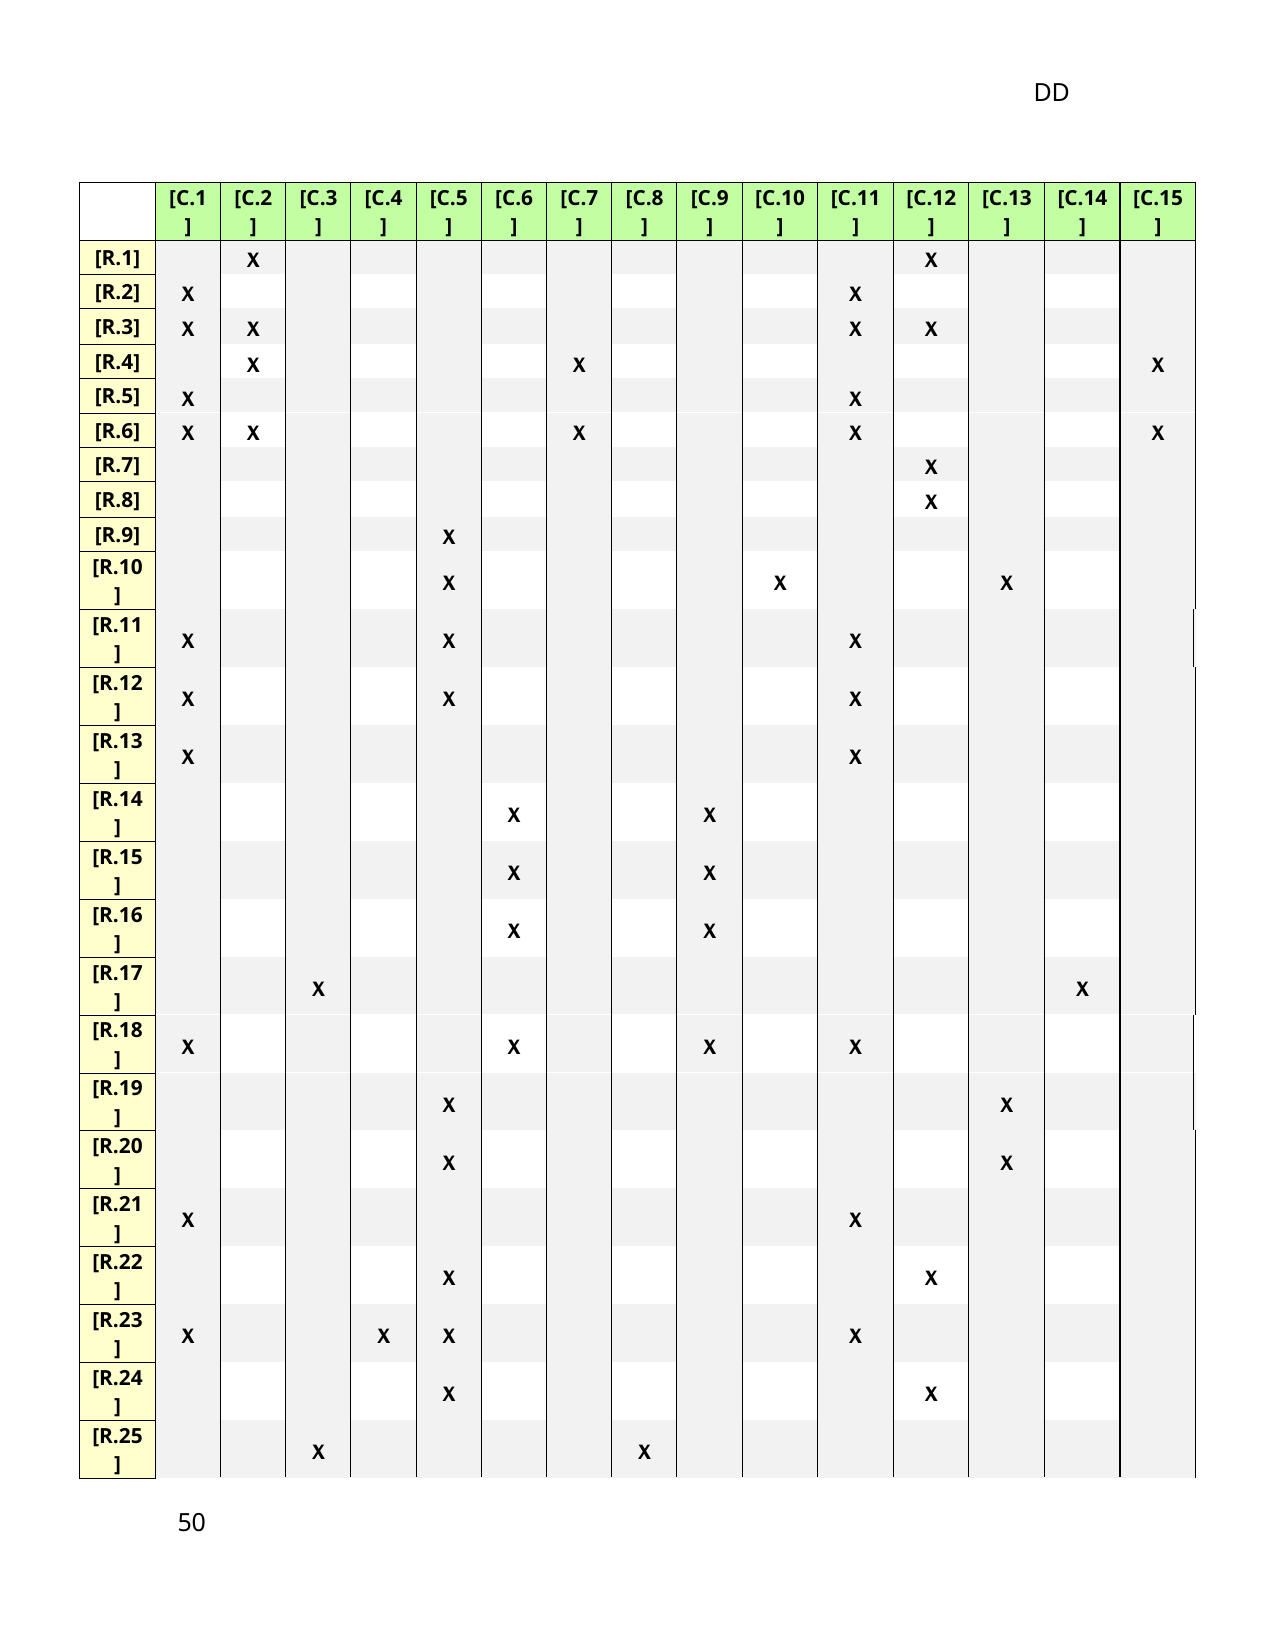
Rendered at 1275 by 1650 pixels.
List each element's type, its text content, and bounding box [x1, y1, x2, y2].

table_cell [221, 725, 285, 783]
table_cell x [894, 1362, 968, 1420]
table_cell [743, 1362, 817, 1420]
table_header [C.14] [1045, 183, 1119, 240]
table_cell [818, 344, 893, 378]
table_cell [547, 447, 611, 481]
table_cell [677, 378, 742, 412]
table_cell [1121, 308, 1195, 344]
table_cell x [156, 1304, 220, 1362]
table_cell [482, 274, 546, 308]
table_cell [351, 481, 416, 517]
table_cell [482, 344, 546, 378]
table_cell [R.21] [80, 1189, 155, 1246]
table_cell [969, 413, 1044, 447]
table_cell [677, 1130, 742, 1188]
table_cell [742, 1420, 818, 1478]
table_cell [969, 609, 1044, 667]
table_cell x [1121, 344, 1195, 378]
table_cell [351, 1015, 416, 1072]
table_cell [743, 517, 817, 551]
table_cell [612, 1130, 676, 1188]
table_cell [482, 447, 546, 481]
table_cell [612, 725, 676, 783]
table_cell [1121, 725, 1195, 783]
table_cell x [818, 1304, 893, 1362]
table_header [C.12] [894, 183, 968, 240]
table_cell [894, 1188, 968, 1246]
table_cell [221, 551, 285, 609]
table_cell [969, 725, 1044, 783]
table_cell [818, 1420, 893, 1478]
table_cell [677, 481, 742, 517]
table_cell [286, 1304, 350, 1362]
table_cell [156, 1130, 220, 1188]
table_cell [969, 1304, 1044, 1362]
table_cell [612, 344, 676, 378]
table_cell [482, 551, 546, 609]
table_cell [417, 447, 481, 481]
table_cell [351, 841, 416, 899]
table_cell [1045, 841, 1119, 899]
table_cell [612, 447, 676, 481]
table_cell [612, 841, 676, 899]
table_cell [969, 841, 1044, 899]
table_cell [156, 241, 220, 274]
table_cell [612, 899, 676, 957]
table_cell [818, 1246, 893, 1304]
table_cell [R.24] [80, 1363, 155, 1420]
table_cell x [221, 413, 285, 447]
table_cell [1045, 1130, 1119, 1188]
table_cell [1045, 667, 1119, 725]
table_cell [R.4] [80, 345, 155, 378]
table_cell [1121, 609, 1193, 667]
table_cell [R.12] [80, 668, 155, 725]
table_cell [1121, 1130, 1195, 1188]
table_cell [286, 1362, 350, 1420]
table_cell x [417, 551, 481, 609]
table_cell [482, 1362, 546, 1420]
table_cell [351, 957, 416, 1014]
table_header [C.5] [417, 183, 481, 240]
table_cell [893, 1420, 969, 1478]
table_cell [351, 344, 416, 378]
table_cell [156, 447, 220, 481]
table_cell [547, 1073, 611, 1130]
table_cell [351, 308, 416, 344]
table_cell [818, 517, 893, 551]
table_cell [969, 481, 1044, 517]
table_cell [818, 841, 893, 899]
table_cell [894, 725, 968, 783]
table_cell x [894, 481, 968, 517]
table_cell [677, 447, 742, 481]
table_cell [612, 1015, 676, 1072]
table_cell [221, 899, 285, 957]
table_cell [743, 308, 817, 344]
table_cell [351, 1246, 416, 1304]
table_cell [969, 517, 1044, 551]
table_cell [969, 957, 1044, 1014]
table_cell [286, 378, 350, 412]
table_cell [743, 957, 817, 1014]
table_cell [894, 551, 968, 609]
table_cell [547, 841, 611, 899]
table_cell [818, 1073, 893, 1130]
table_cell x [156, 725, 220, 783]
table_cell [612, 783, 676, 841]
table_cell [612, 517, 676, 551]
table_cell [417, 957, 481, 1014]
table_cell [1121, 1362, 1195, 1420]
table_cell [417, 413, 481, 447]
table_cell [286, 609, 350, 667]
table_cell [286, 1246, 350, 1304]
table_cell [482, 1188, 546, 1246]
table_cell x [417, 1246, 481, 1304]
table_cell [351, 1362, 416, 1420]
table_cell [969, 344, 1044, 378]
table_cell [743, 413, 817, 447]
table_cell [894, 1073, 968, 1130]
table_cell [1045, 609, 1119, 667]
table_cell x [351, 1304, 416, 1362]
table_cell [1045, 241, 1119, 274]
table_cell [547, 1015, 611, 1072]
table_cell [1045, 378, 1119, 412]
table_cell [743, 841, 817, 899]
table_cell [743, 344, 817, 378]
table_cell [R.14] [80, 784, 155, 841]
table_cell [482, 308, 546, 344]
table_cell [R.19] [80, 1074, 155, 1130]
table_cell [482, 609, 546, 667]
table_cell [1045, 899, 1119, 957]
table_cell x [156, 1188, 220, 1246]
table_cell [351, 899, 416, 957]
table_cell [R.2] [80, 275, 155, 308]
table_cell x [156, 1015, 220, 1072]
table_cell [1121, 1304, 1195, 1362]
table_cell [221, 378, 285, 412]
table_cell [818, 957, 893, 1014]
table_cell [743, 1015, 817, 1072]
table_cell [612, 1304, 676, 1362]
table_header [C.4] [351, 183, 416, 240]
table_cell x [482, 841, 546, 899]
table_cell [351, 274, 416, 308]
table_cell [894, 841, 968, 899]
table_cell [894, 378, 968, 412]
table_cell [547, 1130, 611, 1188]
table_cell x [612, 1420, 677, 1478]
table_cell x [417, 1073, 481, 1130]
table_cell x [818, 1015, 893, 1072]
table_header [C.3] [286, 183, 350, 240]
table_cell [R.23] [80, 1305, 155, 1362]
table_header [C.8] [612, 183, 676, 240]
table_cell [547, 1246, 611, 1304]
table_cell [351, 1188, 416, 1246]
table_cell x [417, 667, 481, 725]
table_cell [677, 551, 742, 609]
table_cell x [677, 841, 742, 899]
table_cell [677, 241, 742, 274]
table_cell [351, 667, 416, 725]
table_cell [221, 1130, 285, 1188]
table_cell [1120, 1420, 1195, 1478]
table_cell [612, 378, 676, 412]
table_cell [612, 274, 676, 308]
table_cell [351, 378, 416, 412]
table_cell [612, 667, 676, 725]
table_cell [R.7] [80, 448, 155, 481]
table_cell [743, 447, 817, 481]
table_cell [351, 413, 416, 447]
table_cell [351, 551, 416, 609]
table_cell x [221, 241, 285, 274]
table_cell [221, 481, 285, 517]
table_cell [417, 378, 481, 412]
table_cell [1121, 1188, 1195, 1246]
table_cell [221, 274, 285, 308]
table_cell [482, 725, 546, 783]
table_cell [894, 609, 968, 667]
table_cell [221, 667, 285, 725]
table_cell x [156, 274, 220, 308]
table_cell [1121, 517, 1195, 551]
table_cell [R.10] [80, 552, 155, 609]
table_cell [818, 447, 893, 481]
table_cell [221, 1015, 285, 1072]
table_cell [417, 481, 481, 517]
table_cell [221, 517, 285, 551]
table_cell [351, 1420, 416, 1478]
table_cell [677, 957, 742, 1014]
table_cell [R.13] [80, 726, 155, 783]
table_cell [547, 783, 611, 841]
table_cell [1045, 413, 1119, 447]
table_cell [1121, 241, 1195, 274]
table_cell [482, 413, 546, 447]
table_cell [351, 1073, 416, 1130]
table_cell [1121, 274, 1195, 308]
table_cell [969, 1015, 1044, 1072]
table_cell [1121, 783, 1195, 841]
table_header [C.11] [818, 183, 893, 240]
table_header [C.7] [547, 183, 611, 240]
table_cell [286, 1073, 350, 1130]
table_cell [743, 1073, 817, 1130]
table_cell [969, 1420, 1044, 1478]
table_cell [1121, 1073, 1193, 1130]
table_cell x [677, 899, 742, 957]
table_cell [894, 783, 968, 841]
table_cell [1121, 899, 1195, 957]
table_cell [612, 1073, 676, 1130]
table_cell [612, 1188, 676, 1246]
table_cell [1045, 725, 1119, 783]
table_cell [743, 1304, 817, 1362]
table_cell [894, 1015, 968, 1072]
table_cell [351, 725, 416, 783]
table_cell [1045, 1015, 1119, 1072]
table_cell x [221, 308, 285, 344]
table_cell [969, 447, 1044, 481]
table_cell [1045, 783, 1119, 841]
table_cell [547, 481, 611, 517]
table_cell [677, 1362, 742, 1420]
table_cell [286, 344, 350, 378]
table_header [C.15] [1121, 183, 1195, 240]
table_cell [743, 609, 817, 667]
table_header [C.13] [969, 183, 1044, 240]
table_cell [R.22] [80, 1247, 155, 1304]
table_cell x [156, 667, 220, 725]
table_cell [417, 241, 481, 274]
table_cell [547, 1362, 611, 1420]
table_cell [612, 308, 676, 344]
table_cell [1045, 1246, 1119, 1304]
table_cell [351, 609, 416, 667]
table_cell [818, 1362, 893, 1420]
table_cell [156, 783, 220, 841]
table_cell [1045, 1188, 1119, 1246]
table_cell [351, 241, 416, 274]
table_cell [1121, 481, 1195, 517]
table_cell [221, 783, 285, 841]
table_cell [482, 378, 546, 412]
table_cell x [156, 378, 220, 412]
table_cell x [417, 1130, 481, 1188]
table_cell [1121, 551, 1195, 609]
table_cell [547, 899, 611, 957]
table_cell [286, 551, 350, 609]
table_cell [417, 725, 481, 783]
table_cell [818, 241, 893, 274]
table_cell [743, 481, 817, 517]
table_cell [818, 551, 893, 609]
table_cell [743, 725, 817, 783]
table_cell [677, 344, 742, 378]
table_cell [894, 1130, 968, 1188]
table_cell [547, 551, 611, 609]
table_cell [677, 274, 742, 308]
table_cell [818, 1130, 893, 1188]
table_cell [612, 957, 676, 1014]
table_cell [156, 551, 220, 609]
table_cell [1045, 517, 1119, 551]
table_cell [482, 241, 546, 274]
table_cell [286, 308, 350, 344]
table_cell [156, 344, 220, 378]
table_cell [612, 1246, 676, 1304]
table_cell [612, 413, 676, 447]
table_cell x [547, 413, 611, 447]
table_cell x [894, 1246, 968, 1304]
table_cell [221, 957, 285, 1014]
table_cell [416, 1420, 481, 1478]
table_cell [969, 308, 1044, 344]
table_cell [818, 481, 893, 517]
table_cell [156, 841, 220, 899]
table_cell [286, 1130, 350, 1188]
table_cell x [417, 1362, 481, 1420]
table_cell [351, 783, 416, 841]
table_cell [894, 1304, 968, 1362]
table_cell [156, 957, 220, 1014]
table_cell [1045, 308, 1119, 344]
table_cell x [417, 1304, 481, 1362]
table_cell [743, 899, 817, 957]
table_cell [894, 667, 968, 725]
table_cell [221, 609, 285, 667]
table_header [80, 183, 155, 240]
table_cell x [818, 378, 893, 412]
table_header [C.1] [156, 183, 220, 240]
table_cell [482, 1073, 546, 1130]
table_cell x [969, 551, 1044, 609]
table_cell [R.9] [80, 518, 155, 551]
table_cell x [818, 725, 893, 783]
table_cell [417, 344, 481, 378]
table_cell [743, 241, 817, 274]
table_cell [R.11] [80, 610, 155, 667]
table_cell [1121, 1015, 1193, 1072]
table_cell [547, 667, 611, 725]
table_cell x [818, 413, 893, 447]
table_cell x [1045, 957, 1119, 1014]
table_cell x [417, 517, 481, 551]
table_cell [969, 274, 1044, 308]
table_cell [547, 517, 611, 551]
table_cell [677, 725, 742, 783]
table_cell [1045, 1362, 1119, 1420]
table_cell [677, 413, 742, 447]
table_cell [286, 667, 350, 725]
table_cell [969, 899, 1044, 957]
table_cell [1045, 1304, 1119, 1362]
table_cell [417, 841, 481, 899]
table_cell [1121, 841, 1195, 899]
table_cell [894, 899, 968, 957]
table_cell [677, 308, 742, 344]
table_cell x [221, 344, 285, 378]
table_cell [743, 783, 817, 841]
table_header [C.10] [743, 183, 817, 240]
table_cell [894, 274, 968, 308]
table_cell [546, 1420, 612, 1478]
table_cell [156, 481, 220, 517]
table_header [C.9] [677, 183, 742, 240]
table_cell [221, 1073, 285, 1130]
table_cell [818, 899, 893, 957]
table_cell [677, 1304, 742, 1362]
table_cell [969, 783, 1044, 841]
table_cell [818, 783, 893, 841]
table_cell [969, 1188, 1044, 1246]
table_cell [482, 1246, 546, 1304]
table_header [C.6] [482, 183, 546, 240]
table_cell [R.20] [80, 1131, 155, 1188]
table_cell [R.16] [80, 900, 155, 957]
table_cell [547, 725, 611, 783]
table_cell [677, 1073, 742, 1130]
table_cell [547, 308, 611, 344]
table_cell x [969, 1073, 1044, 1130]
table_cell [547, 609, 611, 667]
table_cell [R.8] [80, 482, 155, 517]
table_cell [R.6] [80, 414, 155, 447]
table_cell [1121, 1246, 1195, 1304]
table_cell [221, 1362, 285, 1420]
table_cell [612, 241, 676, 274]
table_cell x [818, 1188, 893, 1246]
table_cell [286, 413, 350, 447]
table_cell x [286, 1420, 351, 1478]
table_cell x [969, 1130, 1044, 1188]
table_cell [969, 241, 1044, 274]
table_cell [677, 517, 742, 551]
table_cell [1045, 551, 1119, 609]
table_cell [286, 1015, 350, 1072]
table_cell [677, 1420, 742, 1478]
table_cell [1121, 957, 1195, 1014]
table_cell [R.15] [80, 842, 155, 899]
table_cell [351, 447, 416, 481]
table_cell [220, 1420, 286, 1478]
table_cell [286, 783, 350, 841]
table_cell [969, 667, 1044, 725]
table_cell [286, 447, 350, 481]
table_cell [743, 1130, 817, 1188]
table_cell [221, 841, 285, 899]
table_cell x [894, 241, 968, 274]
table_cell [1045, 274, 1119, 308]
table_cell x [482, 1015, 546, 1072]
table_cell [156, 1420, 220, 1478]
table_cell [221, 1304, 285, 1362]
table_cell x [156, 413, 220, 447]
table_cell [894, 957, 968, 1014]
table_cell [156, 517, 220, 551]
table_cell [547, 274, 611, 308]
table_cell [547, 1304, 611, 1362]
table_cell [677, 1246, 742, 1304]
table_cell x [894, 447, 968, 481]
table_cell x [818, 308, 893, 344]
table_cell x [894, 308, 968, 344]
table_cell x [818, 667, 893, 725]
table_cell [156, 1073, 220, 1130]
table_cell [677, 1188, 742, 1246]
table_cell [221, 447, 285, 481]
table_cell [R.17] [80, 958, 155, 1014]
table_cell [612, 1362, 676, 1420]
table_cell [351, 1130, 416, 1188]
table_cell [1045, 1420, 1120, 1478]
table_cell [286, 841, 350, 899]
table_cell [677, 667, 742, 725]
table_cell [743, 1246, 817, 1304]
table_cell x [547, 344, 611, 378]
table_cell [743, 378, 817, 412]
table_cell [417, 1015, 481, 1072]
table_cell x [286, 957, 350, 1014]
table_cell [R.25] [80, 1421, 155, 1478]
table_cell [286, 274, 350, 308]
table_cell [R.1] [80, 241, 155, 274]
table_cell [482, 517, 546, 551]
table_cell [417, 308, 481, 344]
table_cell x [1121, 413, 1195, 447]
table_cell [547, 957, 611, 1014]
table_cell [1121, 378, 1195, 412]
table_cell [1121, 447, 1195, 481]
table_cell [286, 241, 350, 274]
table_cell x [156, 308, 220, 344]
table_cell [482, 1130, 546, 1188]
table_cell [547, 241, 611, 274]
table_cell [156, 899, 220, 957]
table_cell [482, 1304, 546, 1362]
table_cell [156, 1362, 220, 1420]
table_cell [221, 1246, 285, 1304]
table_cell [286, 899, 350, 957]
table_cell [1045, 344, 1119, 378]
table_cell [286, 725, 350, 783]
table_cell [R.18] [80, 1016, 155, 1072]
table_cell [969, 1362, 1044, 1420]
table_cell [612, 481, 676, 517]
table_cell [1045, 481, 1119, 517]
table_cell [286, 517, 350, 551]
table_cell x [677, 783, 742, 841]
table_cell [417, 274, 481, 308]
table_cell [743, 274, 817, 308]
table_cell [677, 609, 742, 667]
table_cell [221, 1188, 285, 1246]
table_cell x [818, 609, 893, 667]
table_cell [351, 517, 416, 551]
table_cell [286, 481, 350, 517]
table_cell [417, 1188, 481, 1246]
table_cell x [417, 609, 481, 667]
table_cell [482, 957, 546, 1014]
table_cell [482, 481, 546, 517]
table_cell x [743, 551, 817, 609]
table_cell [R.5] [80, 379, 155, 412]
table_cell [894, 517, 968, 551]
table_cell [156, 1246, 220, 1304]
table_cell [612, 551, 676, 609]
table_cell [481, 1420, 546, 1478]
table_cell [547, 1188, 611, 1246]
table_cell [286, 1188, 350, 1246]
table_cell [1045, 447, 1119, 481]
table_cell [1045, 1073, 1119, 1130]
table_cell [547, 378, 611, 412]
table_cell x [482, 783, 546, 841]
table_cell x [156, 609, 220, 667]
table_cell [612, 609, 676, 667]
table_cell [743, 667, 817, 725]
table_cell [482, 667, 546, 725]
table_cell [417, 899, 481, 957]
table_cell x [677, 1015, 742, 1072]
table_cell [743, 1188, 817, 1246]
table_cell [969, 378, 1044, 412]
table_cell [R.3] [80, 309, 155, 344]
table_cell [417, 783, 481, 841]
table_cell x [818, 274, 893, 308]
table_header [C.2] [221, 183, 285, 240]
table_cell [1121, 667, 1195, 725]
table_cell [894, 413, 968, 447]
table_cell [894, 344, 968, 378]
table_cell x [482, 899, 546, 957]
table_cell [969, 1246, 1044, 1304]
